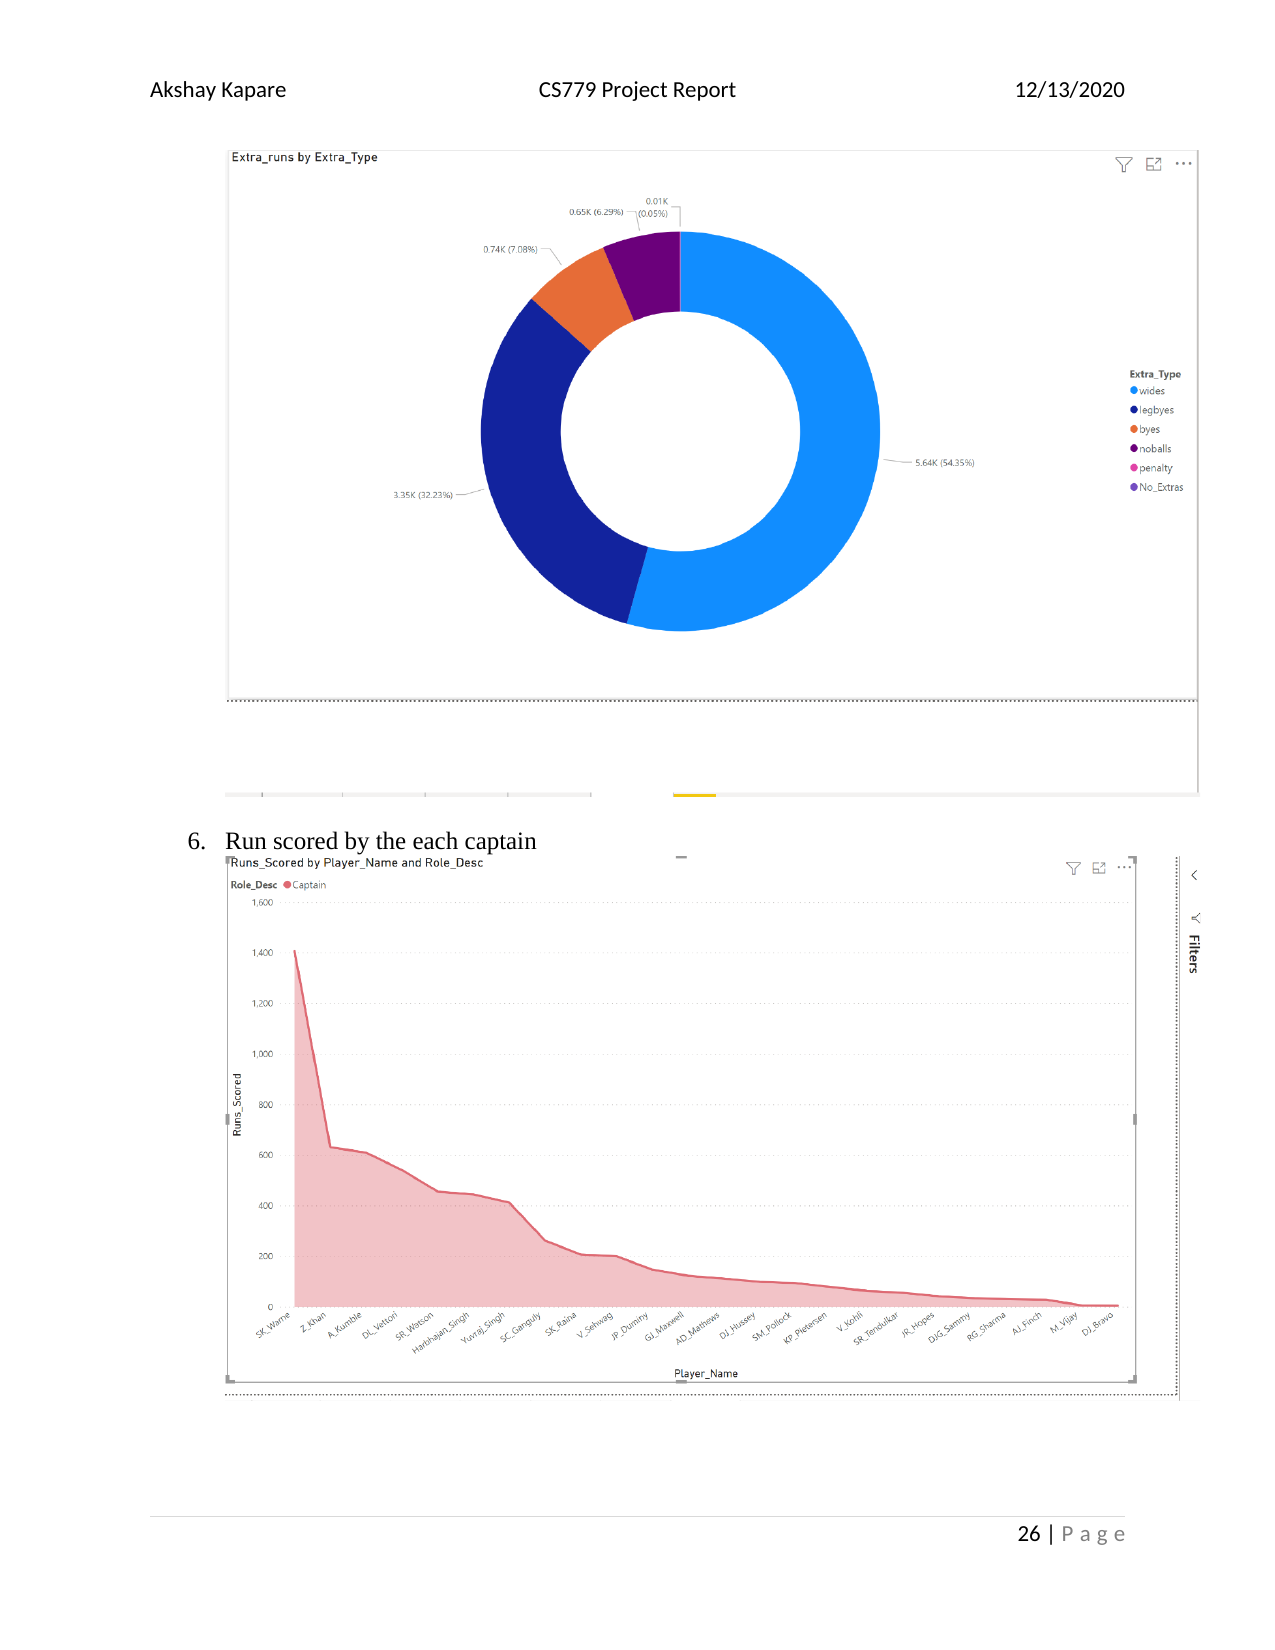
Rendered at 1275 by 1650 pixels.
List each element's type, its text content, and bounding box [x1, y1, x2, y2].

picture [225, 150, 1200, 797]
picture [225, 856, 1200, 1401]
list Run scored by the each captain [187, 826, 1125, 854]
